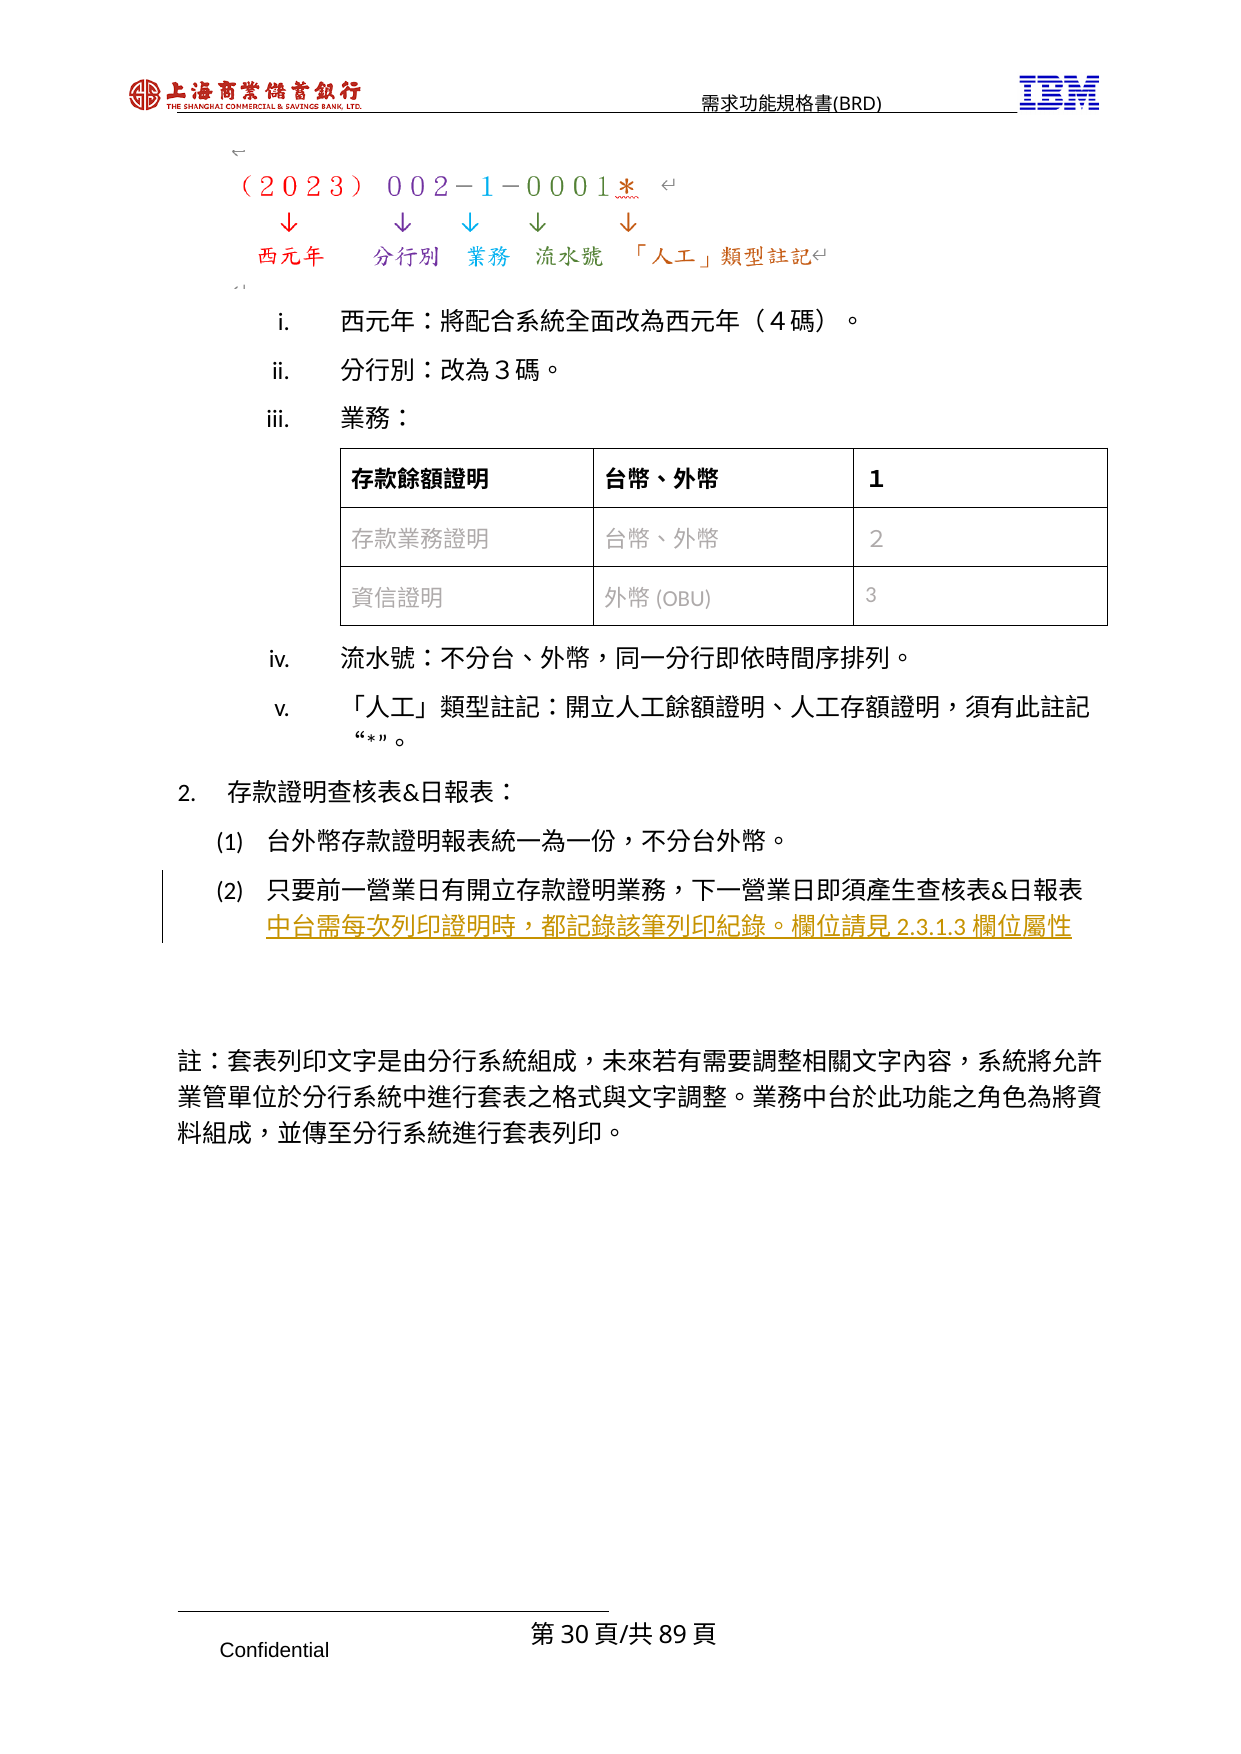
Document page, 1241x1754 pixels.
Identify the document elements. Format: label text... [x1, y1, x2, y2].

table_cell 資信證明 [341, 567, 593, 625]
table_cell 存款業務證明 [341, 508, 593, 566]
table_header １ [854, 449, 1107, 507]
picture [215, 150, 848, 289]
text 註：套表列印文字是由分行系統組成，未來若有需要調整相關文字內容，系統將允許業管單位於分行系統中進行套表之格式與文字調整。業務中台於此功能之角色為將資料組成，並傳至分行系統進行套表列印。 [177, 1041, 1107, 1150]
table_header 台幣、外幣 [594, 449, 853, 507]
list 分行別：改為３碼。 [290, 350, 1107, 386]
table_cell ２ [854, 508, 1107, 566]
table_cell 外幣 (OBU) [594, 567, 853, 625]
list 業務： [290, 399, 1107, 435]
table_header 存款餘額證明 [341, 449, 593, 507]
list 存款證明查核表&日報表： [177, 773, 1107, 809]
picture [122, 77, 369, 113]
list 只要前一營業日有開立存款證明業務，下一營業日即須產生查核表&日報表 [216, 870, 1107, 943]
table_cell 台幣、外幣 [594, 508, 853, 566]
table_cell 3 [854, 567, 1107, 625]
list 「人工」類型註記：開立人工餘額證明、人工存額證明，須有此註記 “*”。 [290, 688, 1107, 760]
list 流水號：不分台、外幣，同一分行即依時間序排列。 [290, 639, 1107, 675]
list 西元年：將配合系統全面改為西元年（４碼）。 [290, 301, 1107, 338]
list 台外幣存款證明報表統一為一份，不分台外幣。 [216, 821, 1107, 858]
